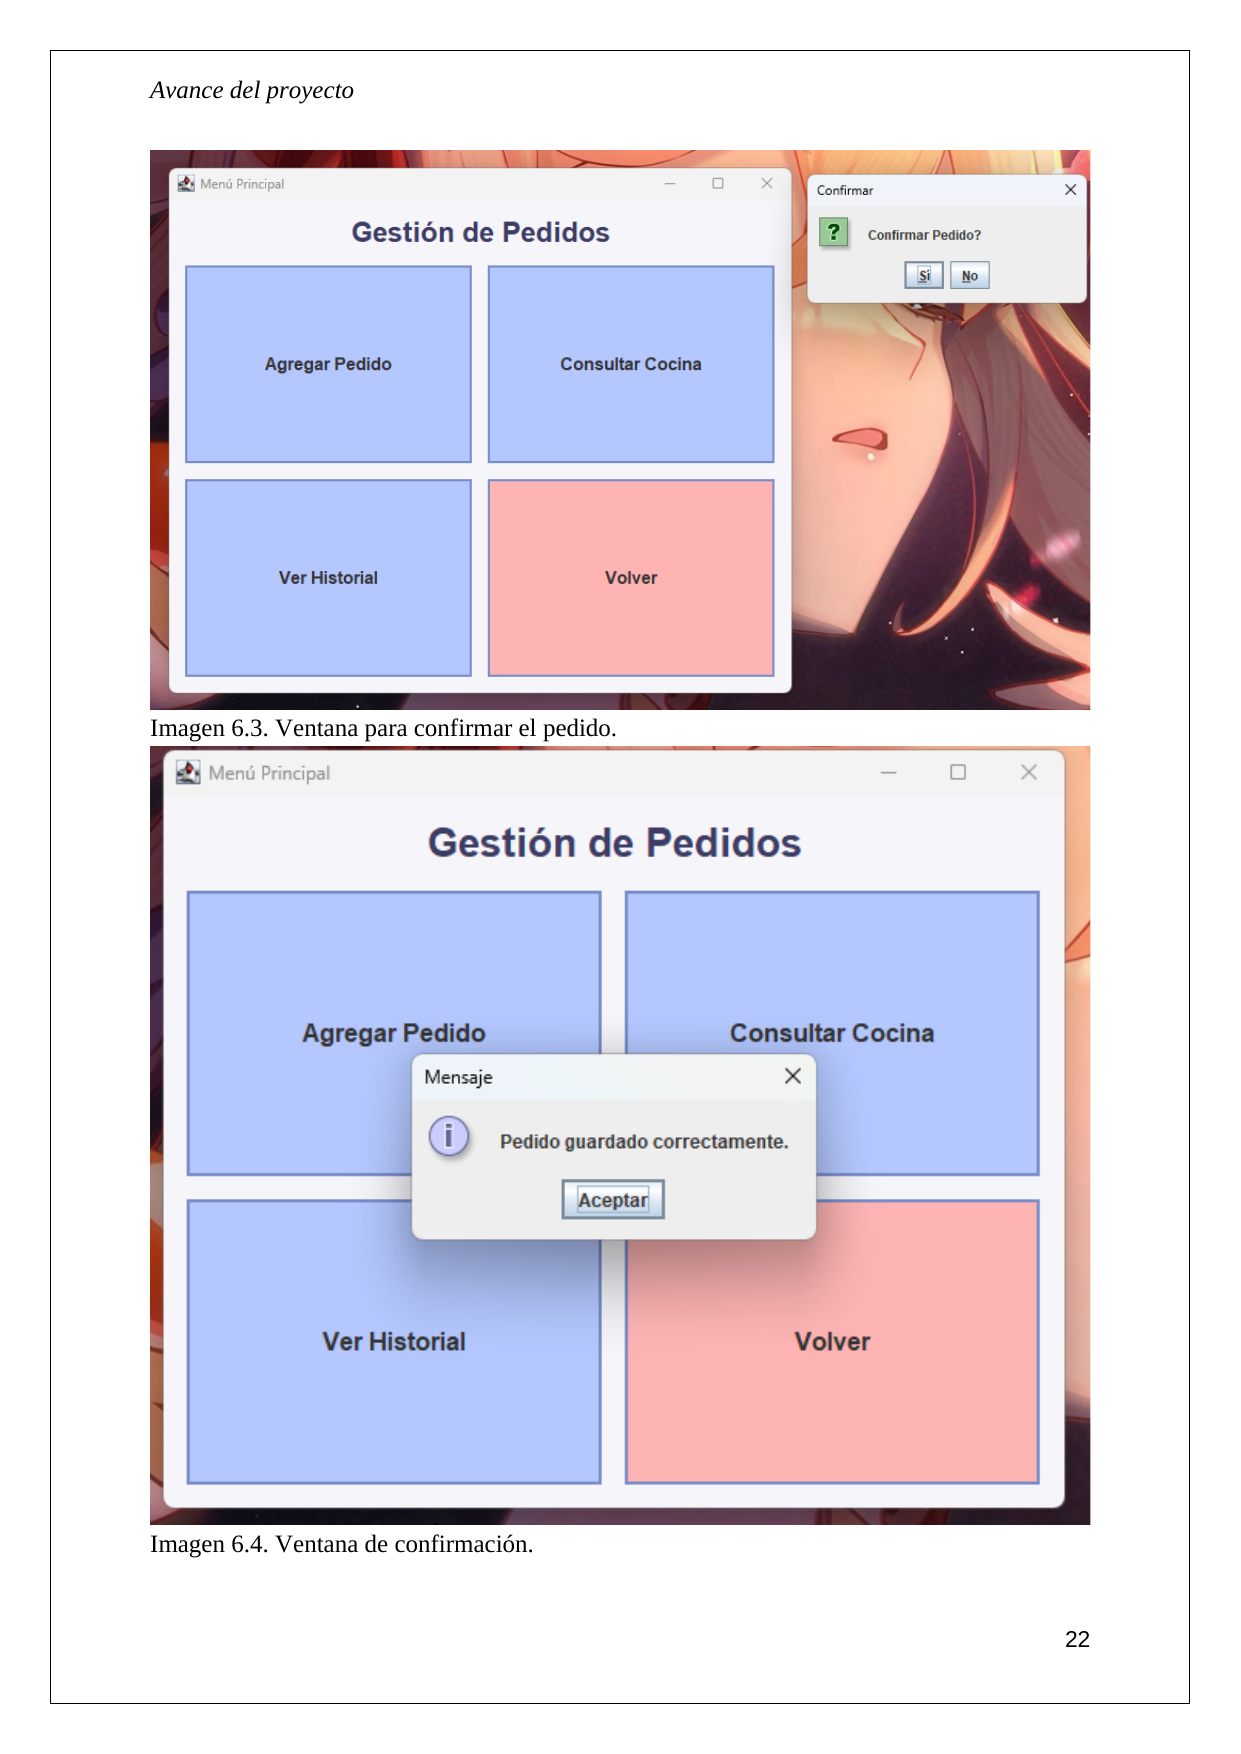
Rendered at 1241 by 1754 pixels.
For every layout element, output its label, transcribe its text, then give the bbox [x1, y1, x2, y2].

picture [150, 150, 1091, 710]
text Imagen 6.3. Ventana para confirmar el pedido. [150, 713, 1090, 742]
text Imagen 6.4. Ventana de confirmación. [150, 1529, 1090, 1557]
picture [150, 746, 1091, 1525]
